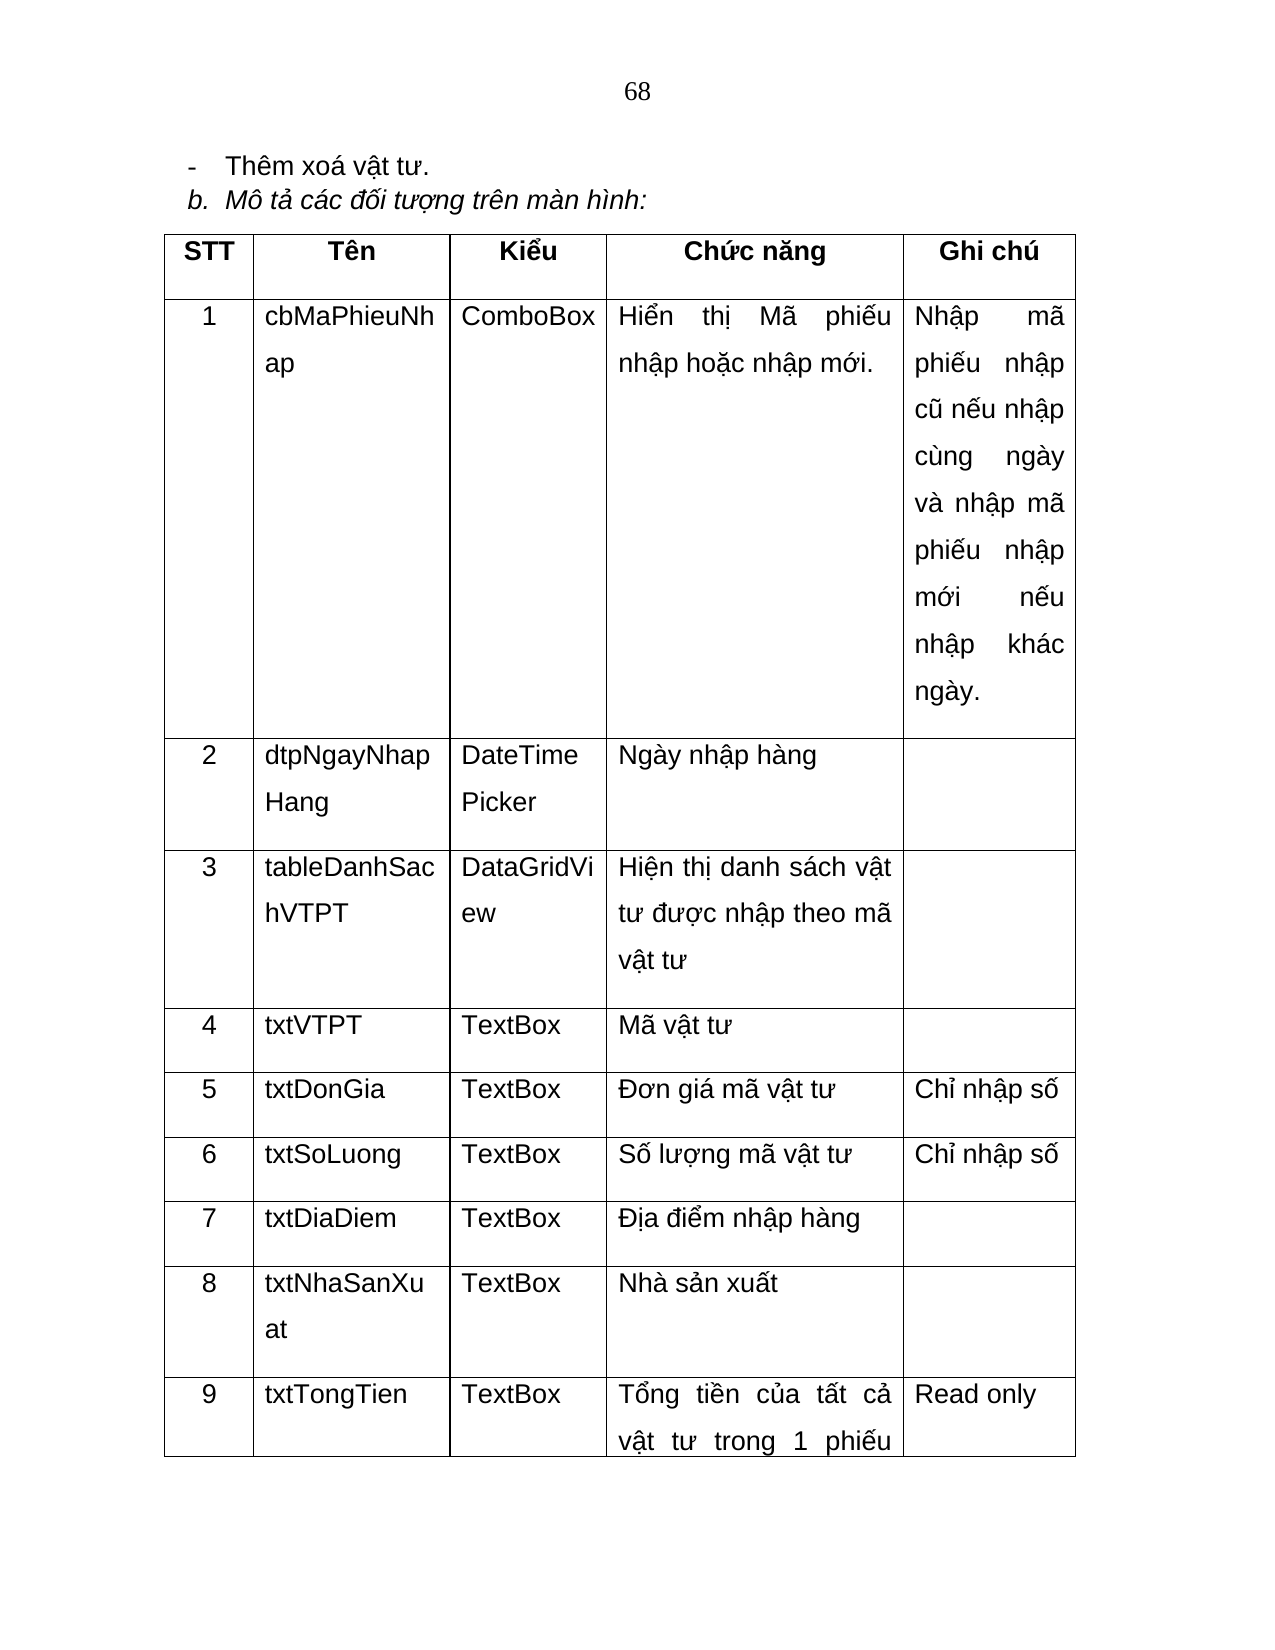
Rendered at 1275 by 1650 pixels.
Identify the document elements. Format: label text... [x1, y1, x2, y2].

table_header Chức năng [607, 235, 903, 299]
table_cell txtDonGia [254, 1073, 449, 1137]
table_cell Nhà sản xuất [607, 1267, 903, 1377]
table_header STT [165, 235, 253, 299]
table_cell Read only [904, 1378, 1075, 1456]
table_cell TextBox [451, 1202, 606, 1266]
table_header Ghi chú [904, 235, 1075, 299]
table_cell 3 [165, 851, 253, 1008]
table_cell DateTimePicker [451, 739, 606, 849]
table_cell [904, 739, 1075, 849]
table_cell TextBox [451, 1009, 606, 1072]
table_cell 6 [165, 1138, 253, 1201]
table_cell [607, 1378, 903, 1456]
table_cell 9 [165, 1378, 253, 1456]
table_cell DataGridView [451, 851, 606, 1008]
table_cell 7 [165, 1202, 253, 1266]
table_cell [904, 1009, 1075, 1072]
table_cell dtpNgayNhapHang [254, 739, 449, 849]
table_cell txtNhaSanXuat [254, 1267, 449, 1377]
table_cell ComboBox [451, 300, 606, 738]
table_cell 5 [165, 1073, 253, 1137]
table_cell Số lượng mã vật tư [607, 1138, 903, 1201]
table_cell TextBox [451, 1378, 606, 1456]
table_cell txtSoLuong [254, 1138, 449, 1201]
table_cell 2 [165, 739, 253, 849]
table_cell [904, 1202, 1075, 1266]
table_cell Chỉ nhập số [904, 1073, 1075, 1137]
table_cell Địa điểm nhập hàng [607, 1202, 903, 1266]
table_cell [904, 851, 1075, 1008]
table_cell Mã vật tư [607, 1009, 903, 1072]
table_cell Ngày nhập hàng [607, 739, 903, 849]
table_cell txtVTPT [254, 1009, 449, 1072]
table_cell Nhập mã phiếu nhập cũ nếu nhập cùng ngày và nhập mã phiếu nhập mới nếu nhập khác ngày. [904, 300, 1075, 738]
table_header Kiểu [451, 235, 606, 299]
table_cell cbMaPhieuNhap [254, 300, 449, 738]
table_cell TextBox [451, 1267, 606, 1377]
table_cell txtDiaDiem [254, 1202, 449, 1266]
table_cell 8 [165, 1267, 253, 1377]
table_cell 4 [165, 1009, 253, 1072]
list Thêm xoá vật tư. [187, 150, 1125, 181]
table_cell Chỉ nhập số [904, 1138, 1075, 1201]
table_cell [904, 1267, 1075, 1377]
table_cell TextBox [451, 1138, 606, 1201]
table_header Tên [254, 235, 449, 299]
table_cell Đơn giá mã vật tư [607, 1073, 903, 1137]
table_cell 1 [165, 300, 253, 738]
table_cell tableDanhSachVTPT [254, 851, 449, 1008]
table_cell Hiện thị danh sách vật tư được nhập theo mã vật tư [607, 851, 903, 1008]
table_cell txtTongTien [254, 1378, 449, 1456]
list Mô tả các đối tượng trên màn hình: [187, 184, 1125, 215]
table_cell Hiển thị Mã phiếu nhập hoặc nhập mới. [607, 300, 903, 738]
table_cell TextBox [451, 1073, 606, 1137]
